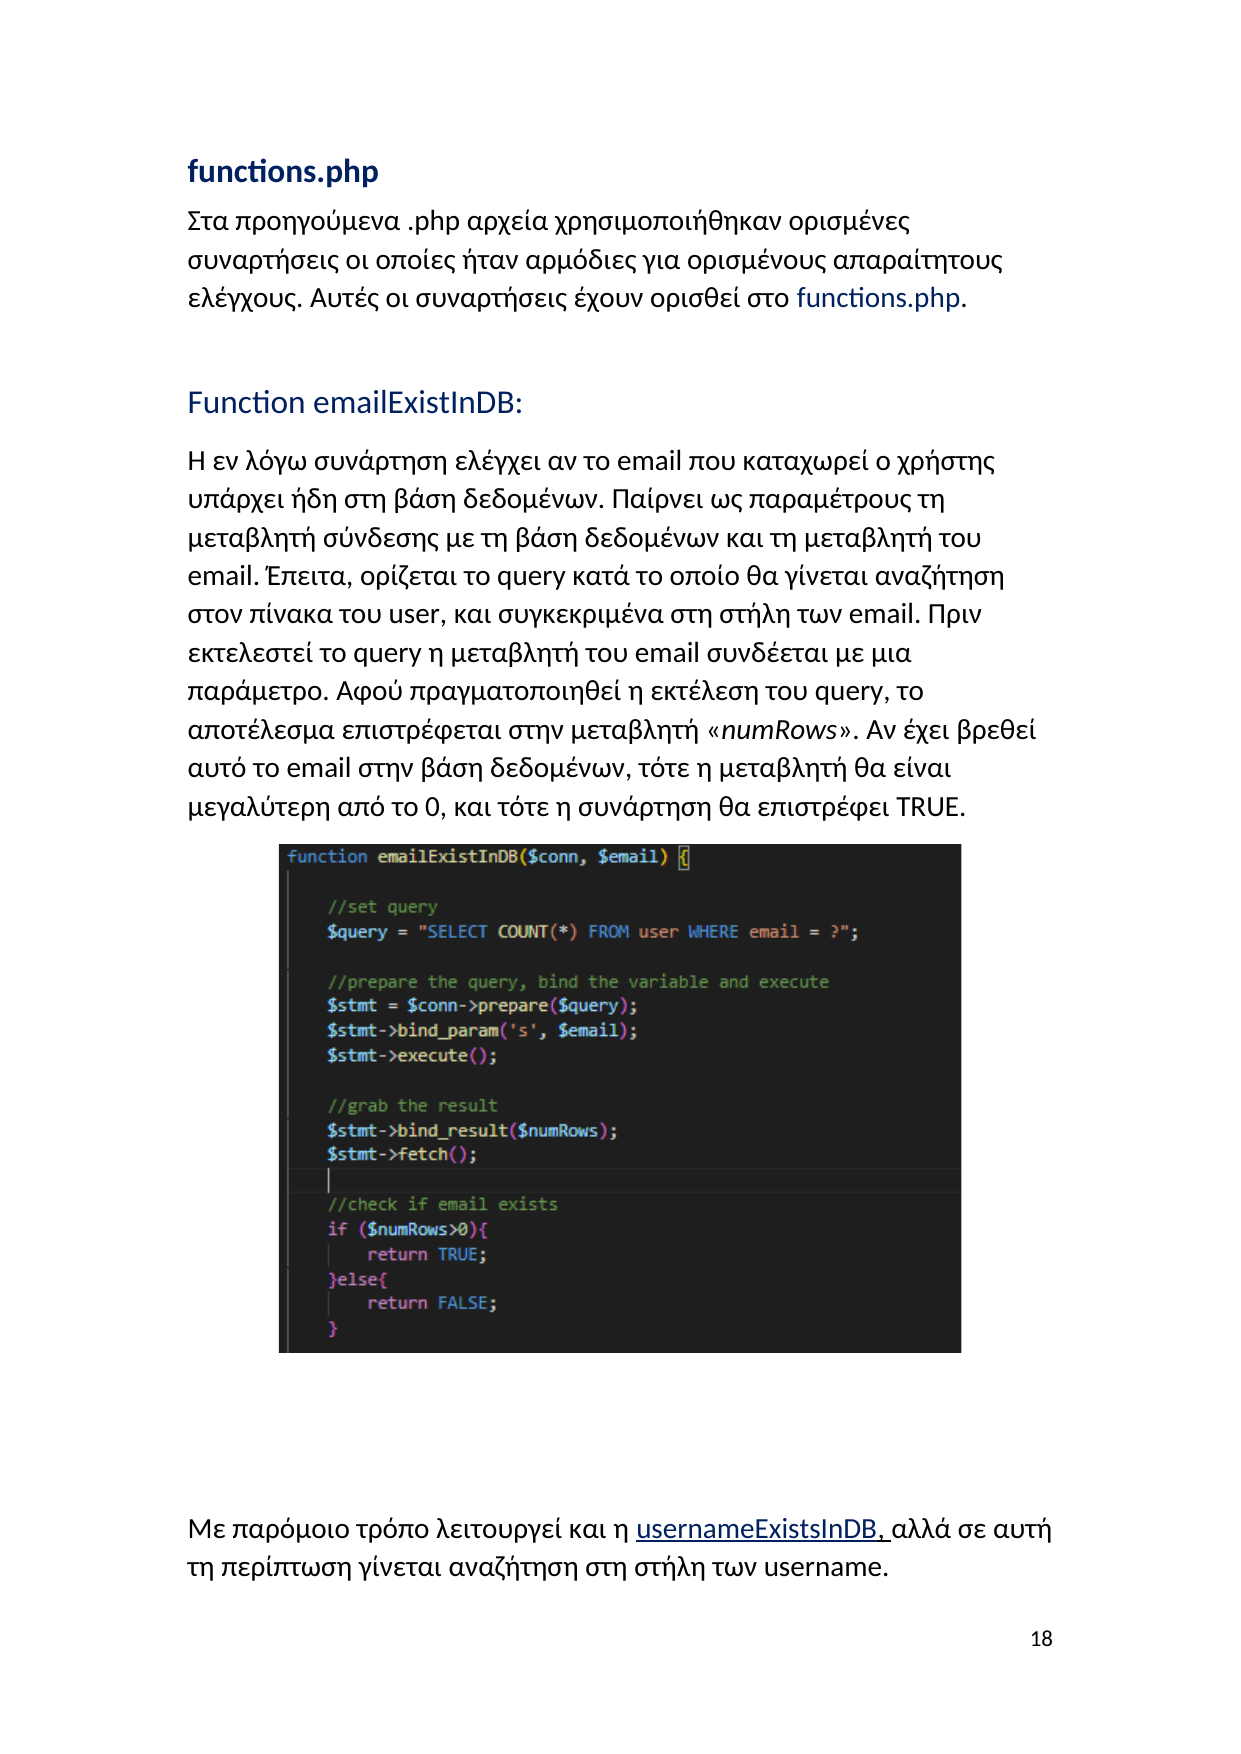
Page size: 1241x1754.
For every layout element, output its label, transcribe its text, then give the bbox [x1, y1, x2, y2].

subtitle functions.php [187, 150, 1053, 191]
text Η εν λόγω συνάρτηση ελέγχει αν το email που καταχωρεί ο χρήστης υπάρχει ήδη στη βάση δεδομένων. Παίρνει ως παραμέτρους τη μεταβλητή σύνδεσης με τη βάση δεδομένων και τη μεταβλητή του email. Έπειτα, ορίζεται το query κατά το οποίο θα γίνεται αναζήτηση στον πίνακα του user, και συγκεκριμένα στη στήλη των email. Πριν εκτελεστεί το query η μεταβλητή του email συνδέεται με μια παράμετρο. Αφού πραγματοποιηθεί η εκτέλεση του query, το αποτέλεσμα επιστρέφεται στην μεταβλητή «numRows». Αν έχει βρεθεί αυτό το email στην βάση δεδομένων, τότε η μεταβλητή θα είναι μεγαλύτερη από το 0, και τότε η συνάρτηση θα επιστρέφει TRUE. [187, 442, 1053, 823]
picture [278, 844, 962, 1353]
text Με παρόμοιο τρόπο λειτουργεί και η usernameExistsInDB, αλλά σε αυτή τη περίπτωση γίνεται αναζήτηση στη στήλη των username. [187, 1510, 1053, 1584]
text Στα προηγούμενα .php αρχεία χρησιμοποιήθηκαν ορισμένες συναρτήσεις οι οποίες ήταν αρμόδιες για ορισμένους απαραίτητους ελέγχους. Αυτές οι συναρτήσεις έχουν ορισθεί στο functions.php. [187, 202, 1053, 315]
text Function emailExistInDB: [187, 381, 1053, 422]
